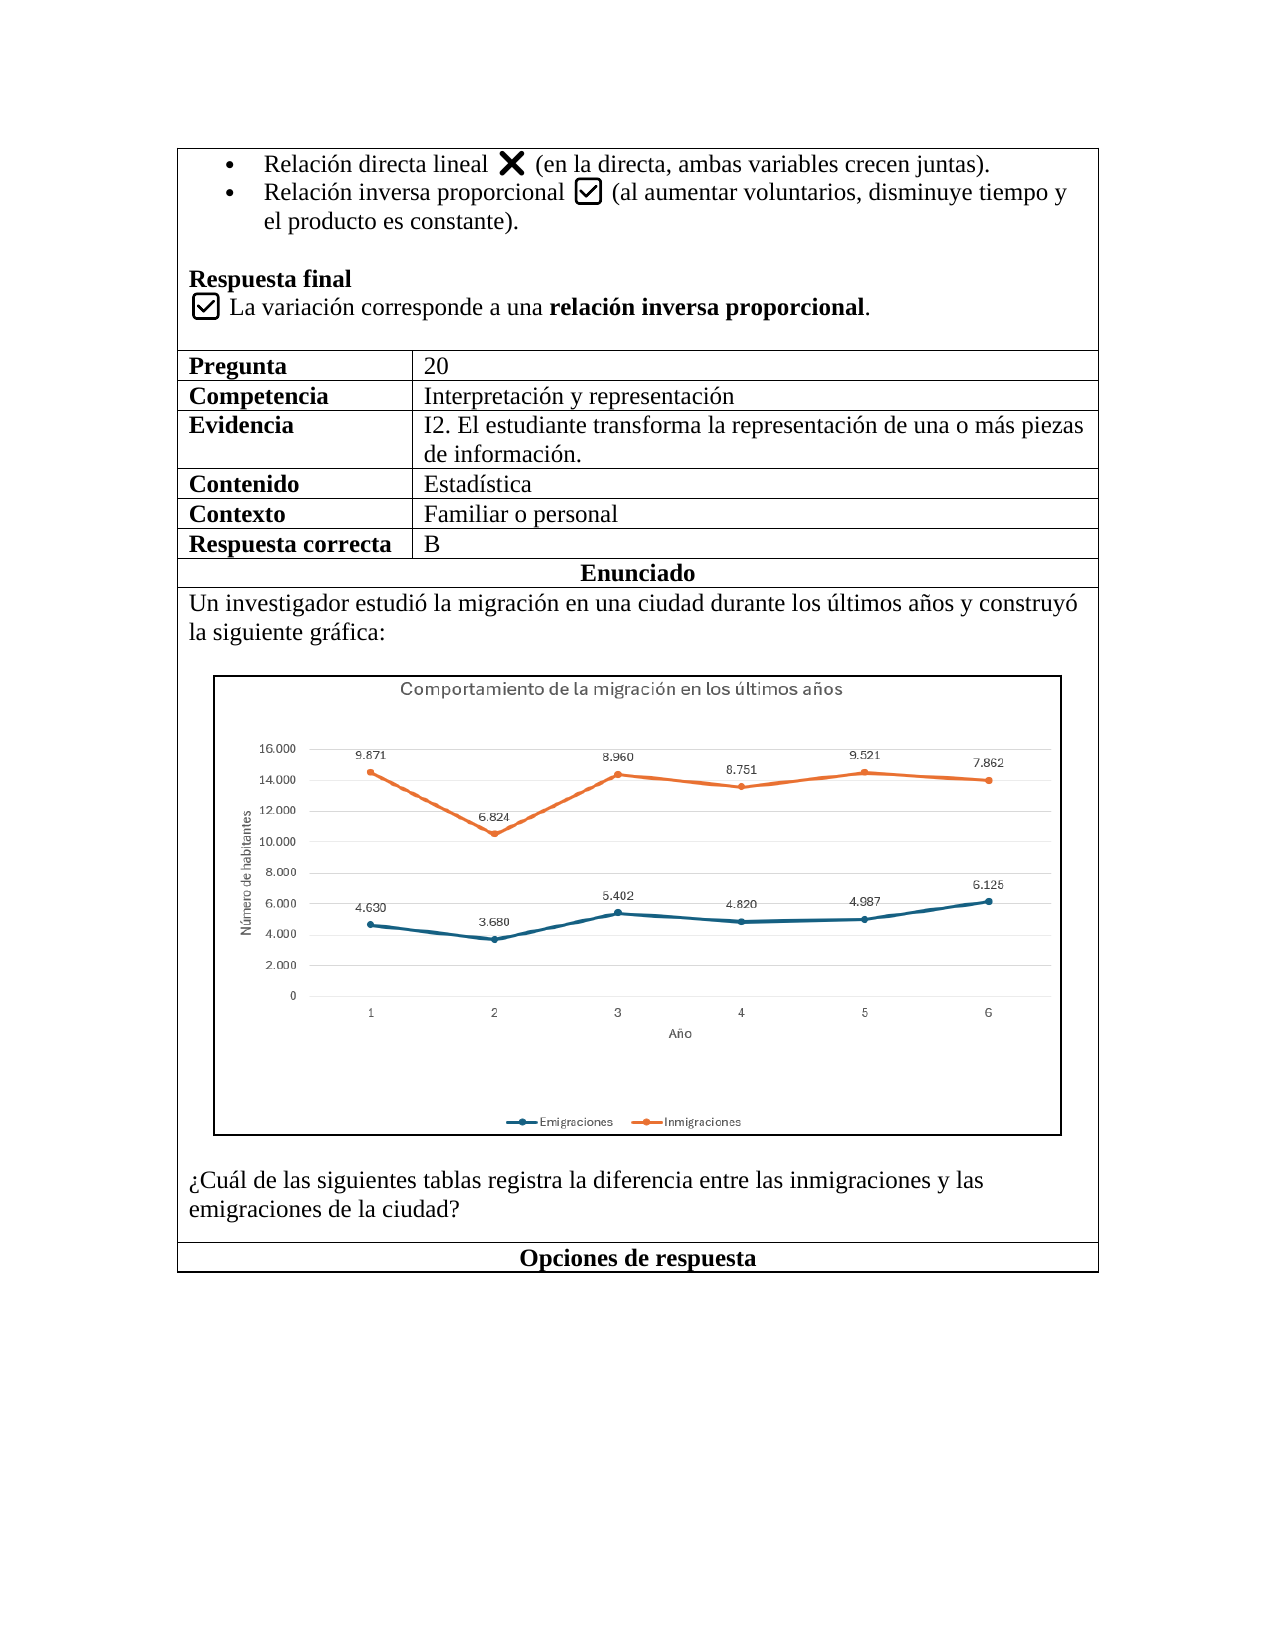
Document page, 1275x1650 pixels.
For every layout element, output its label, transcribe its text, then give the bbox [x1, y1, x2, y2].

table_cell Contexto [178, 499, 412, 528]
picture [215, 677, 1060, 1134]
table_cell 20 [413, 351, 1098, 380]
table_cell Contenido [178, 469, 412, 498]
table_cell Respuesta correcta [178, 529, 412, 557]
table_cell Interpretación y representación [413, 381, 1098, 409]
table_cell Opciones de respuesta [178, 1243, 1098, 1271]
table_cell Un investigador estudió la migración en una ciudad durante los últimos años y construyó la siguiente gráfica: ¿Cuál de las siguientes tablas registra la diferencia entre las inmigraciones y las emigraciones de la ciudad? [178, 588, 1098, 1242]
table_cell I2. El estudiante transforma la representación de una o más piezas de información. [413, 411, 1098, 468]
table_cell Familiar o personal [413, 499, 1098, 528]
table_cell B [413, 529, 1098, 557]
table_cell Competencia [178, 381, 412, 409]
table_cell Evidencia [178, 411, 412, 468]
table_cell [178, 149, 1098, 350]
table_cell Enunciado [178, 559, 1098, 587]
table_cell Pregunta [178, 351, 412, 380]
table_cell Estadística [413, 469, 1098, 498]
